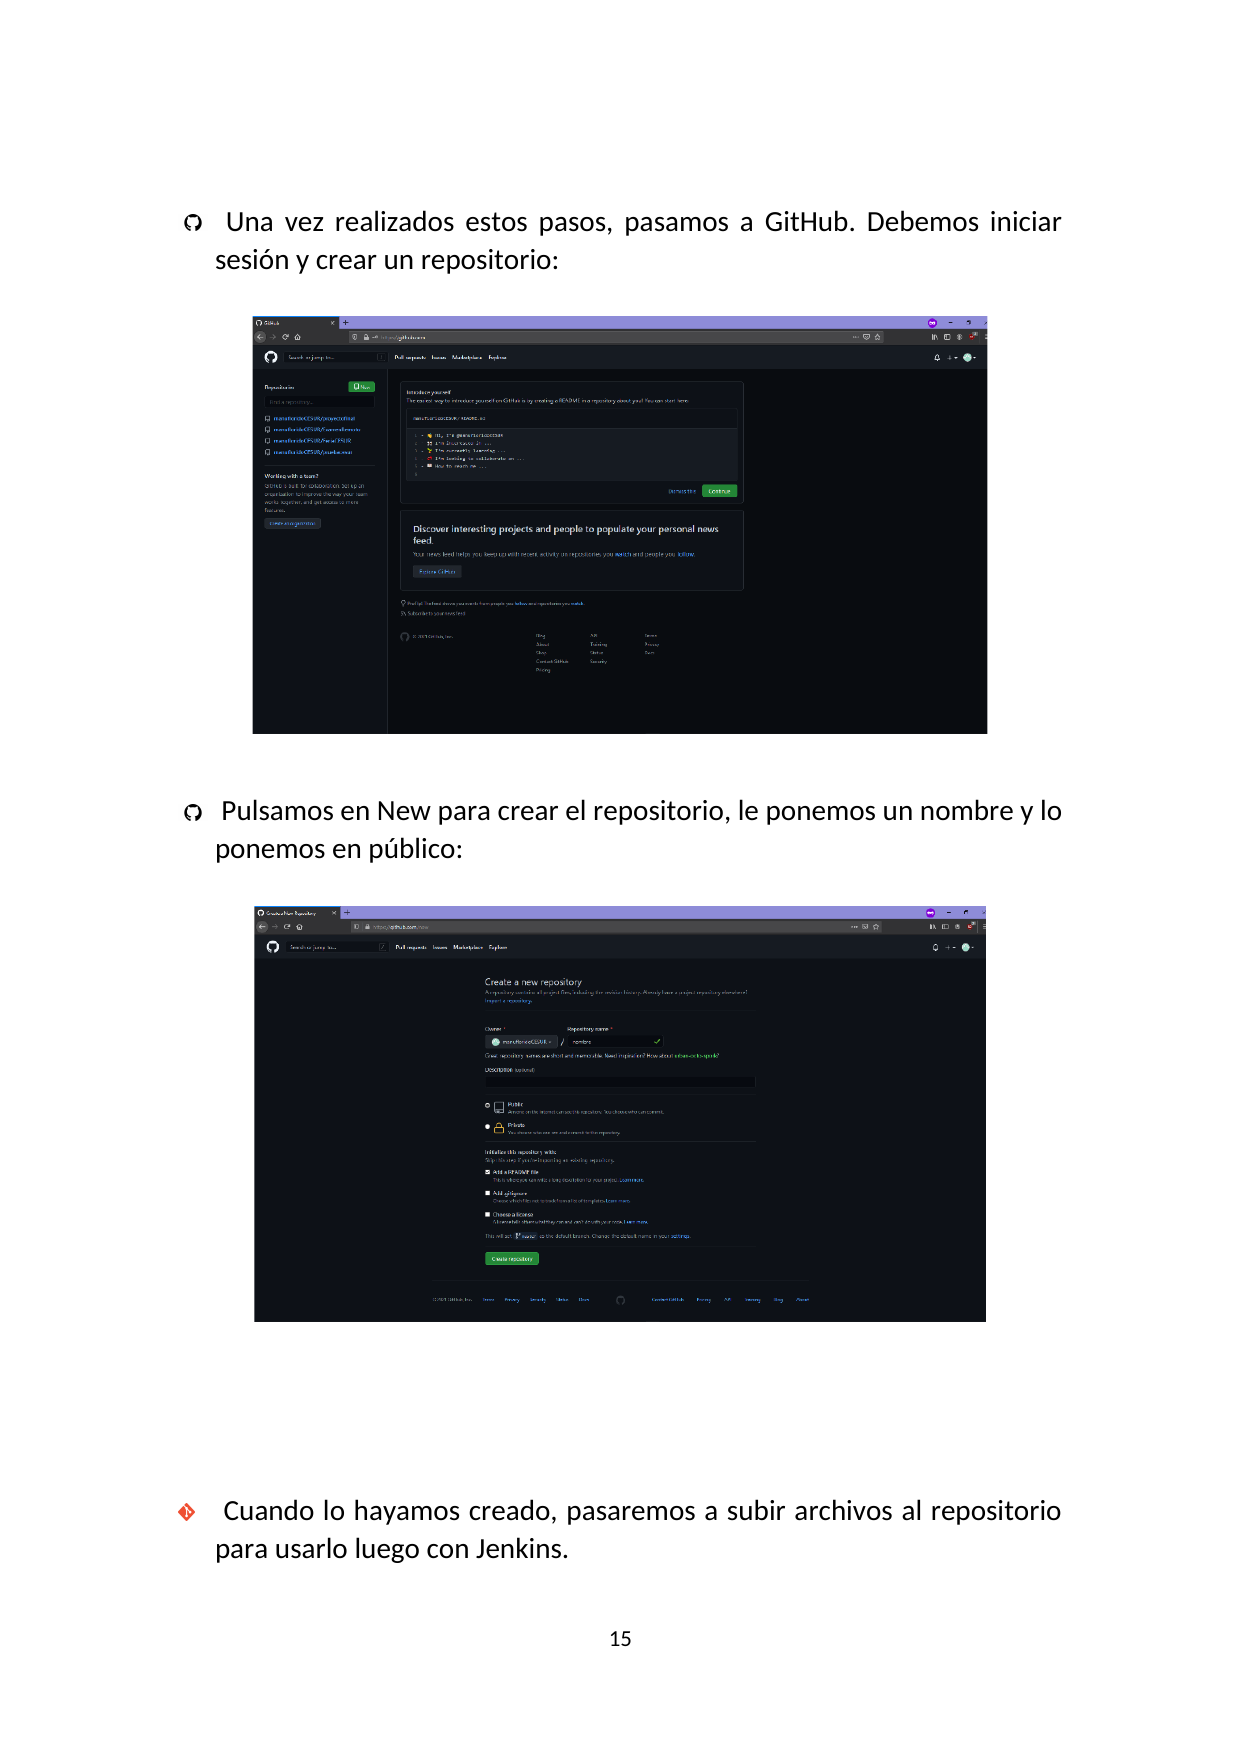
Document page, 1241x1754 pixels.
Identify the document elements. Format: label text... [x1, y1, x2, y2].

list Cuando lo hayamos creado, pasaremos a subir archivos al repositorio para usarlo luego con Jenkins. [177, 1492, 1063, 1566]
list Pulsamos en New para crear el repositorio, le ponemos un nombre y lo ponemos en público: [177, 792, 1063, 866]
picture [254, 906, 986, 1322]
picture [178, 214, 208, 231]
picture [252, 316, 988, 734]
list Una vez realizados estos pasos, pasamos a GitHub. Debemos iniciar sesión y crear un repositorio: [177, 203, 1063, 277]
picture [178, 1503, 195, 1521]
picture [178, 804, 208, 821]
